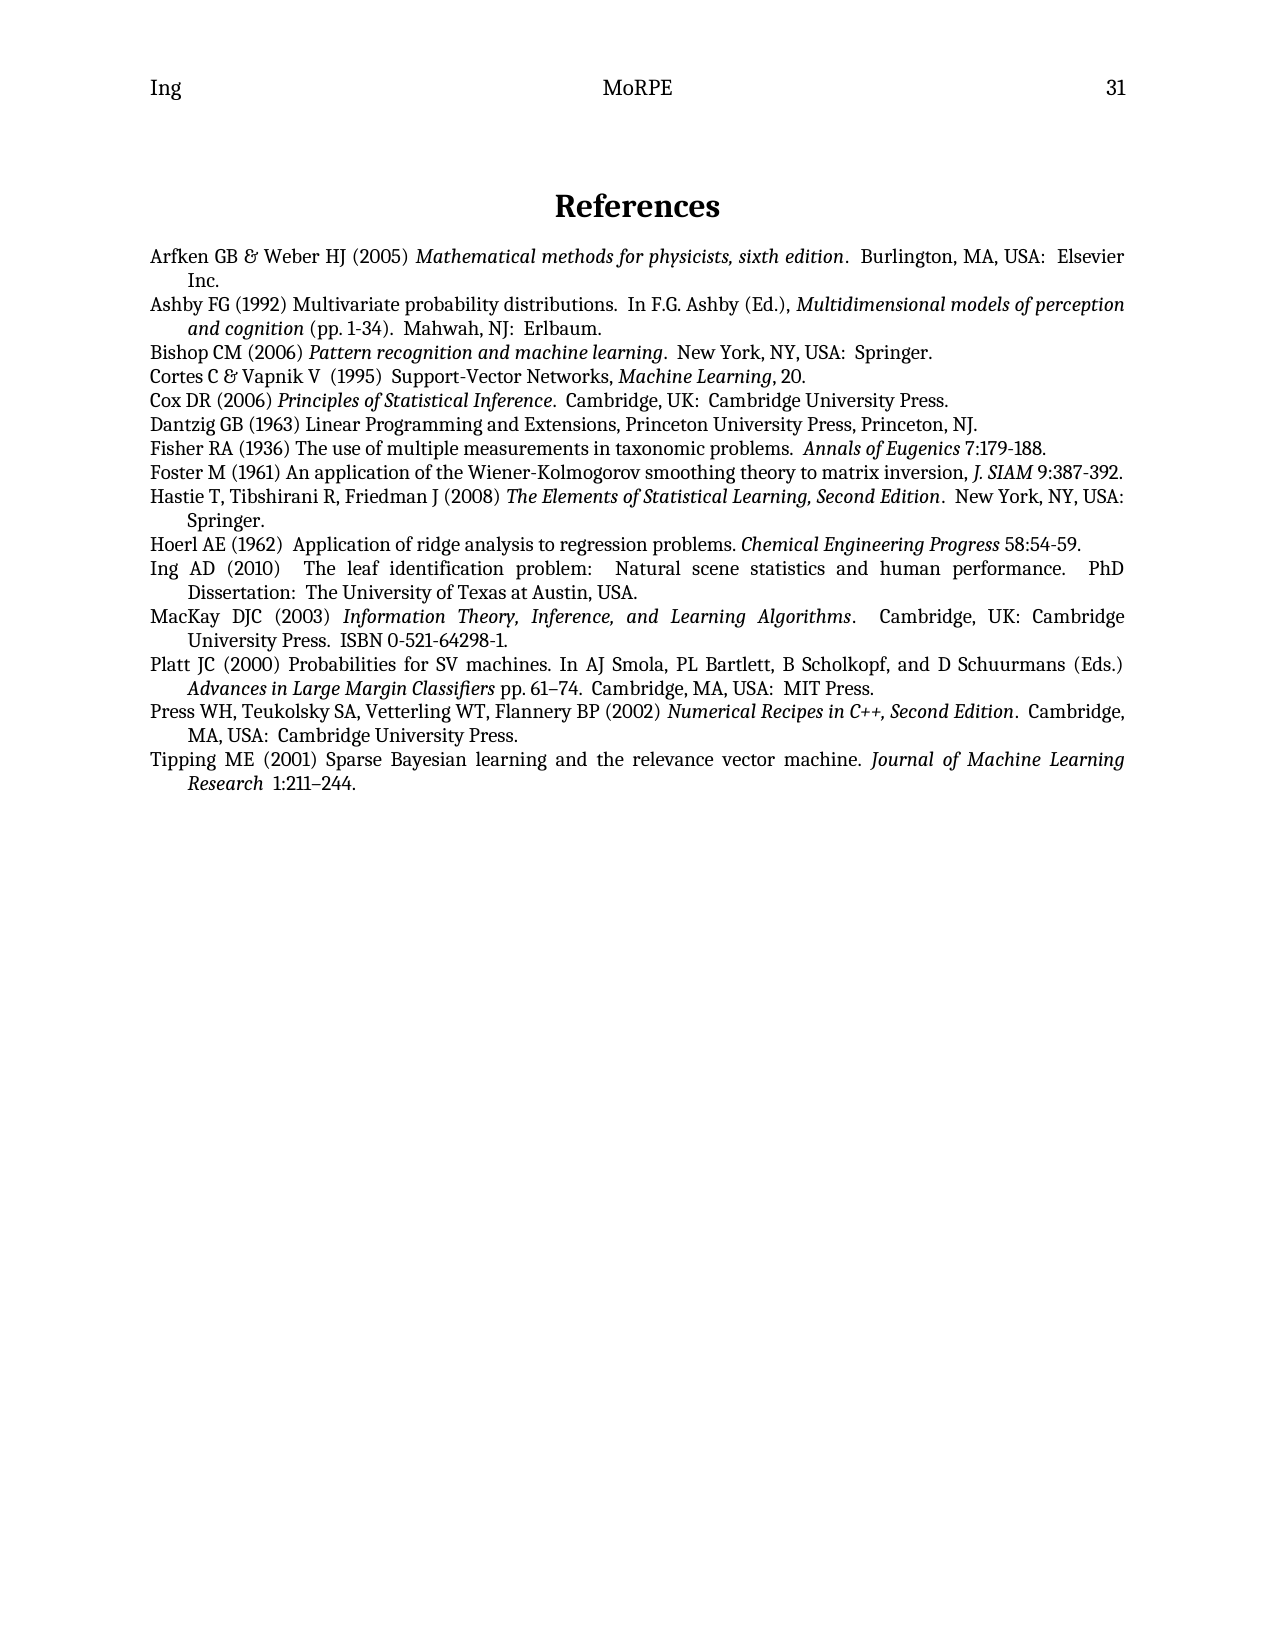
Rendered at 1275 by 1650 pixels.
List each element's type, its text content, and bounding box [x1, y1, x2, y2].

text Fisher RA (1936) The use of multiple measurements in taxonomic problems. Annals of Eugenics 7:179-188. [150, 437, 1125, 461]
text Platt JC (2000) Probabilities for SV machines. In AJ Smola, PL Bartlett, B Scholkopf, and D Schuurmans (Eds.) Advances in Large Margin Classifiers pp. 61–74. Cambridge, MA, USA: MIT Press. [150, 652, 1125, 700]
text Hoerl AE (1962) Application of ridge analysis to regression problems. Chemical Engineering Progress 58:54-59. [150, 532, 1125, 556]
text Cox DR (2006) Principles of Statistical Inference. Cambridge, UK: Cambridge University Press. [150, 389, 1125, 413]
text Ashby FG (1992) Multivariate probability distributions. In F.G. Ashby (Ed.), Multidimensional models of perception and cognition (pp. 1-34). : Erlbaum. [150, 293, 1125, 341]
text Dantzig GB (1963) Linear Programming and Extensions, Princeton University Press, Princeton, NJ. [150, 413, 1125, 437]
text Bishop CM (2006) Pattern recognition and machine learning. New York, NY, USA: Springer. [150, 341, 1125, 365]
subtitle References [150, 187, 1125, 226]
text Arfken GB & Weber HJ (2005) Mathematical methods for physicists, sixth edition. Burlington, MA, USA: Elsevier Inc. [150, 245, 1125, 293]
text MacKay DJC (2003) Information Theory, Inference, and Learning Algorithms. Cambridge, UK: Cambridge University Press. ISBN 0-521-64298-1. [150, 604, 1125, 652]
text Ing AD (2010) The leaf identification problem: Natural scene statistics and human performance. PhD Dissertation: The University of Texas at Austin, USA. [150, 556, 1125, 604]
text Tipping ME (2001) Sparse Bayesian learning and the relevance vector machine. Journal of Machine Learning Research 1:211–244. [150, 748, 1125, 796]
text Press WH, Teukolsky SA, Vetterling WT, Flannery BP (2002) Numerical Recipes in C++, Second Edition. Cambridge, MA, USA: Cambridge University Press. [150, 700, 1125, 748]
text Hastie T, Tibshirani R, Friedman J (2008) The Elements of Statistical Learning, Second Edition. New York, NY, USA: Springer. [150, 484, 1125, 532]
text Foster M (1961) An application of the Wiener-Kolmogorov smoothing theory to matrix inversion, J. SIAM 9:387-392. [150, 461, 1125, 484]
text Cortes C & Vapnik V (1995) Support-Vector Networks, Machine Learning, 20. [150, 365, 1125, 389]
